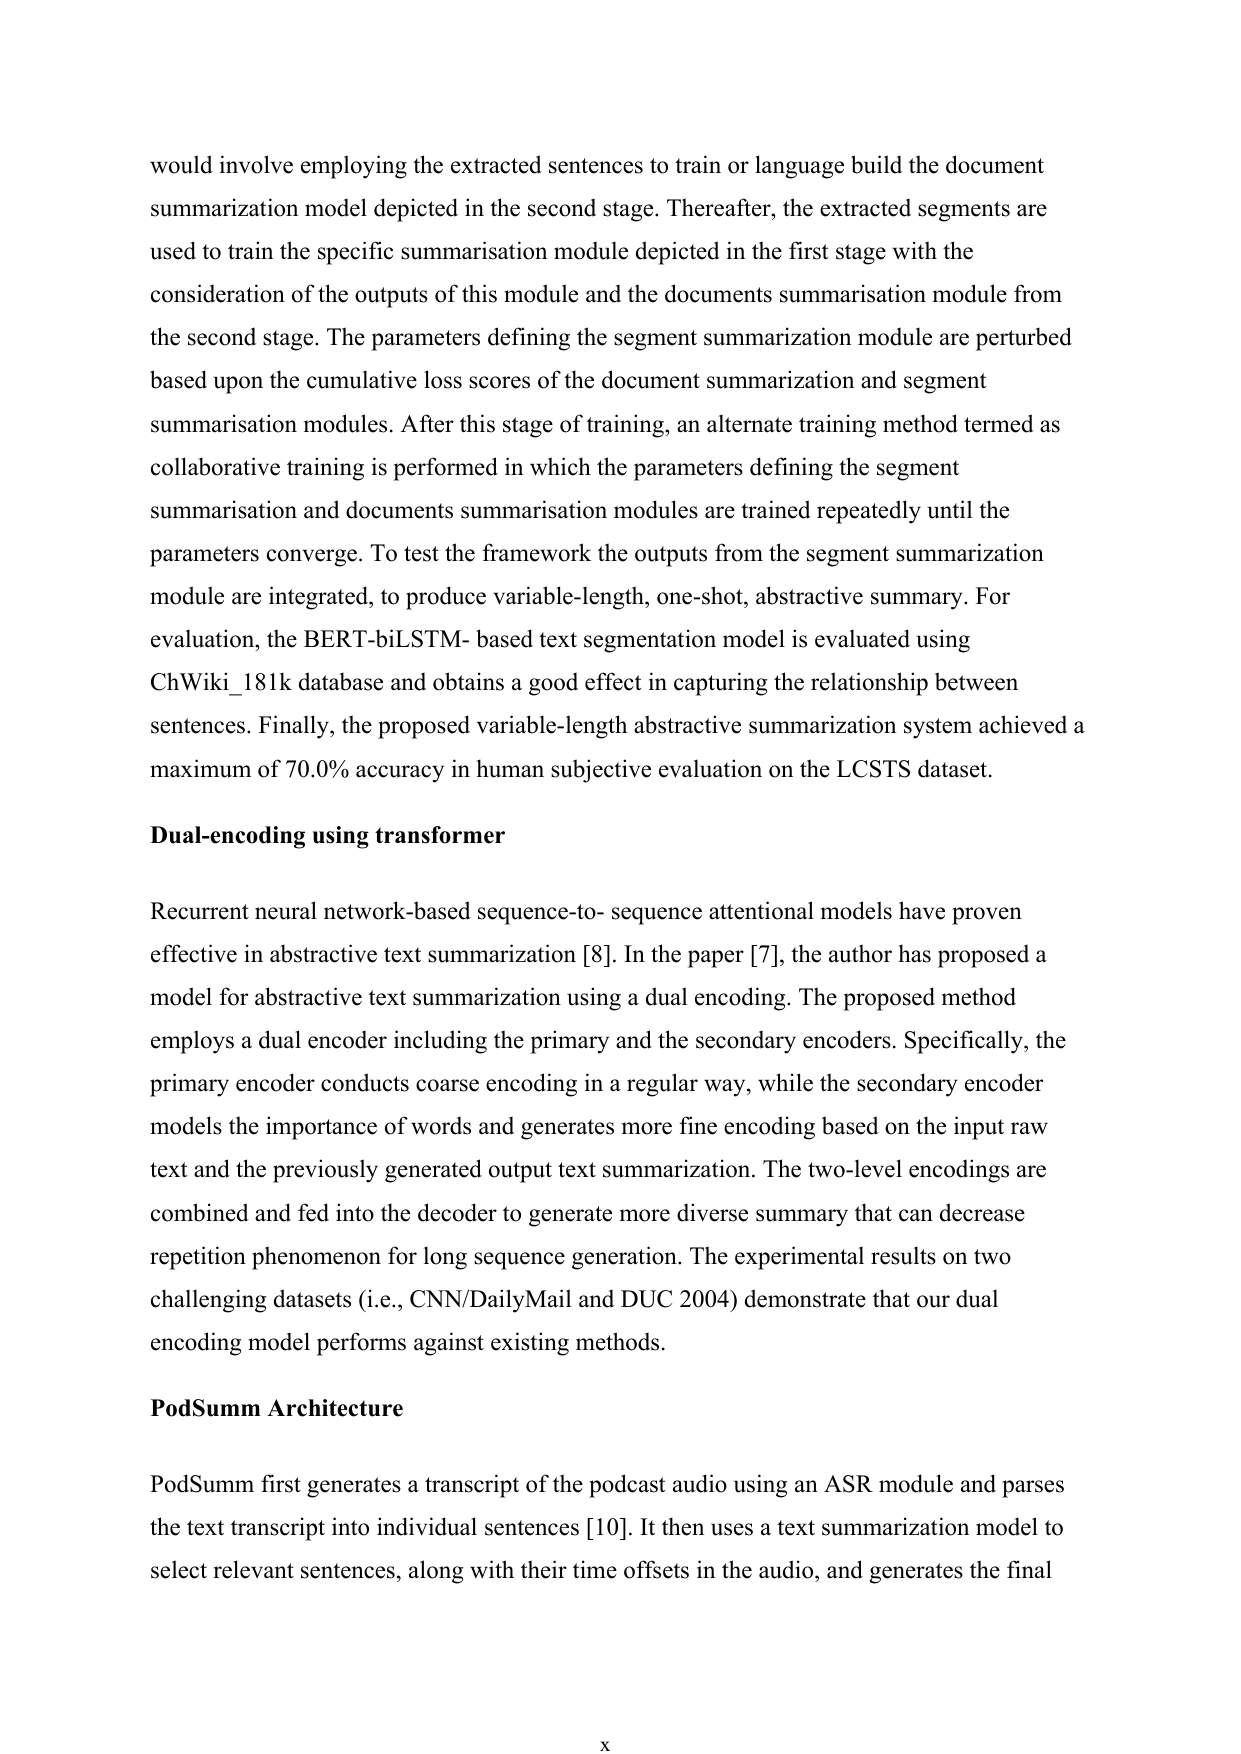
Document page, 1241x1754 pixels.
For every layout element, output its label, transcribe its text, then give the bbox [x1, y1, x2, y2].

subtitle PodSumm Architecture [150, 1393, 1090, 1422]
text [150, 1469, 1090, 1584]
text Recurrent neural network-based sequence-to- sequence attentional models have proven effective in abstractive text summarization [8]. In the paper [7], the author has proposed a model for abstractive text summarization using a dual encoding. The proposed method employs a dual encoder including the primary and the secondary encoders. Specifically, the primary encoder conducts coarse encoding in a regular way, while the secondary encoder models the importance of words and generates more fine encoding based on the input raw text and the previously generated output text summarization. The two-level encodings are combined and fed into the decoder to generate more diverse summary that can decrease repetition phenomenon for long sequence generation. The experimental results on two challenging datasets (i.e., CNN/DailyMail and DUC 2004) demonstrate that our dual encoding model performs against existing methods. [150, 896, 1090, 1356]
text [150, 150, 1090, 782]
subtitle Dual-encoding using transformer [150, 820, 1090, 848]
